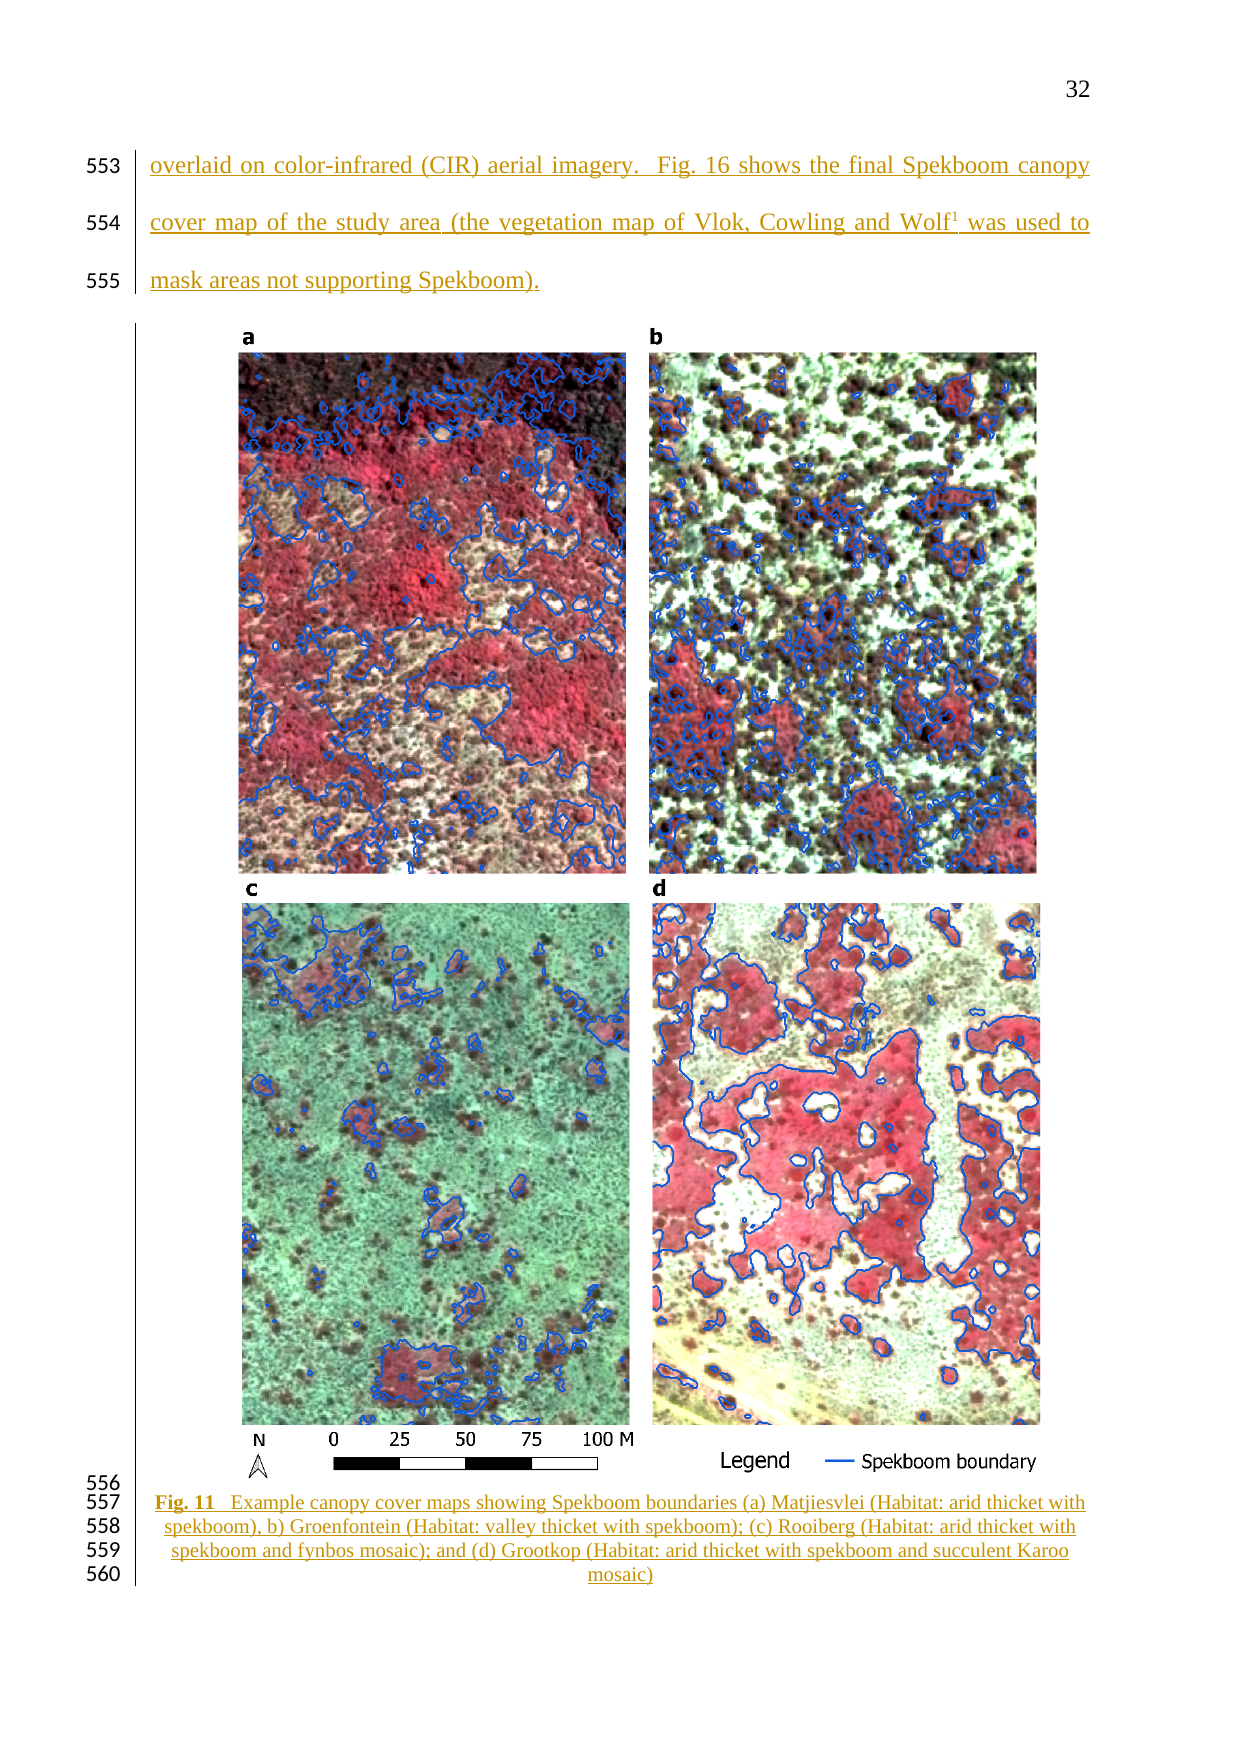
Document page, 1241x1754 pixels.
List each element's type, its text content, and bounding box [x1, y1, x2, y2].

text 7 [150, 1490, 1090, 1586]
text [150, 150, 1090, 175]
picture [226, 322, 1052, 1490]
